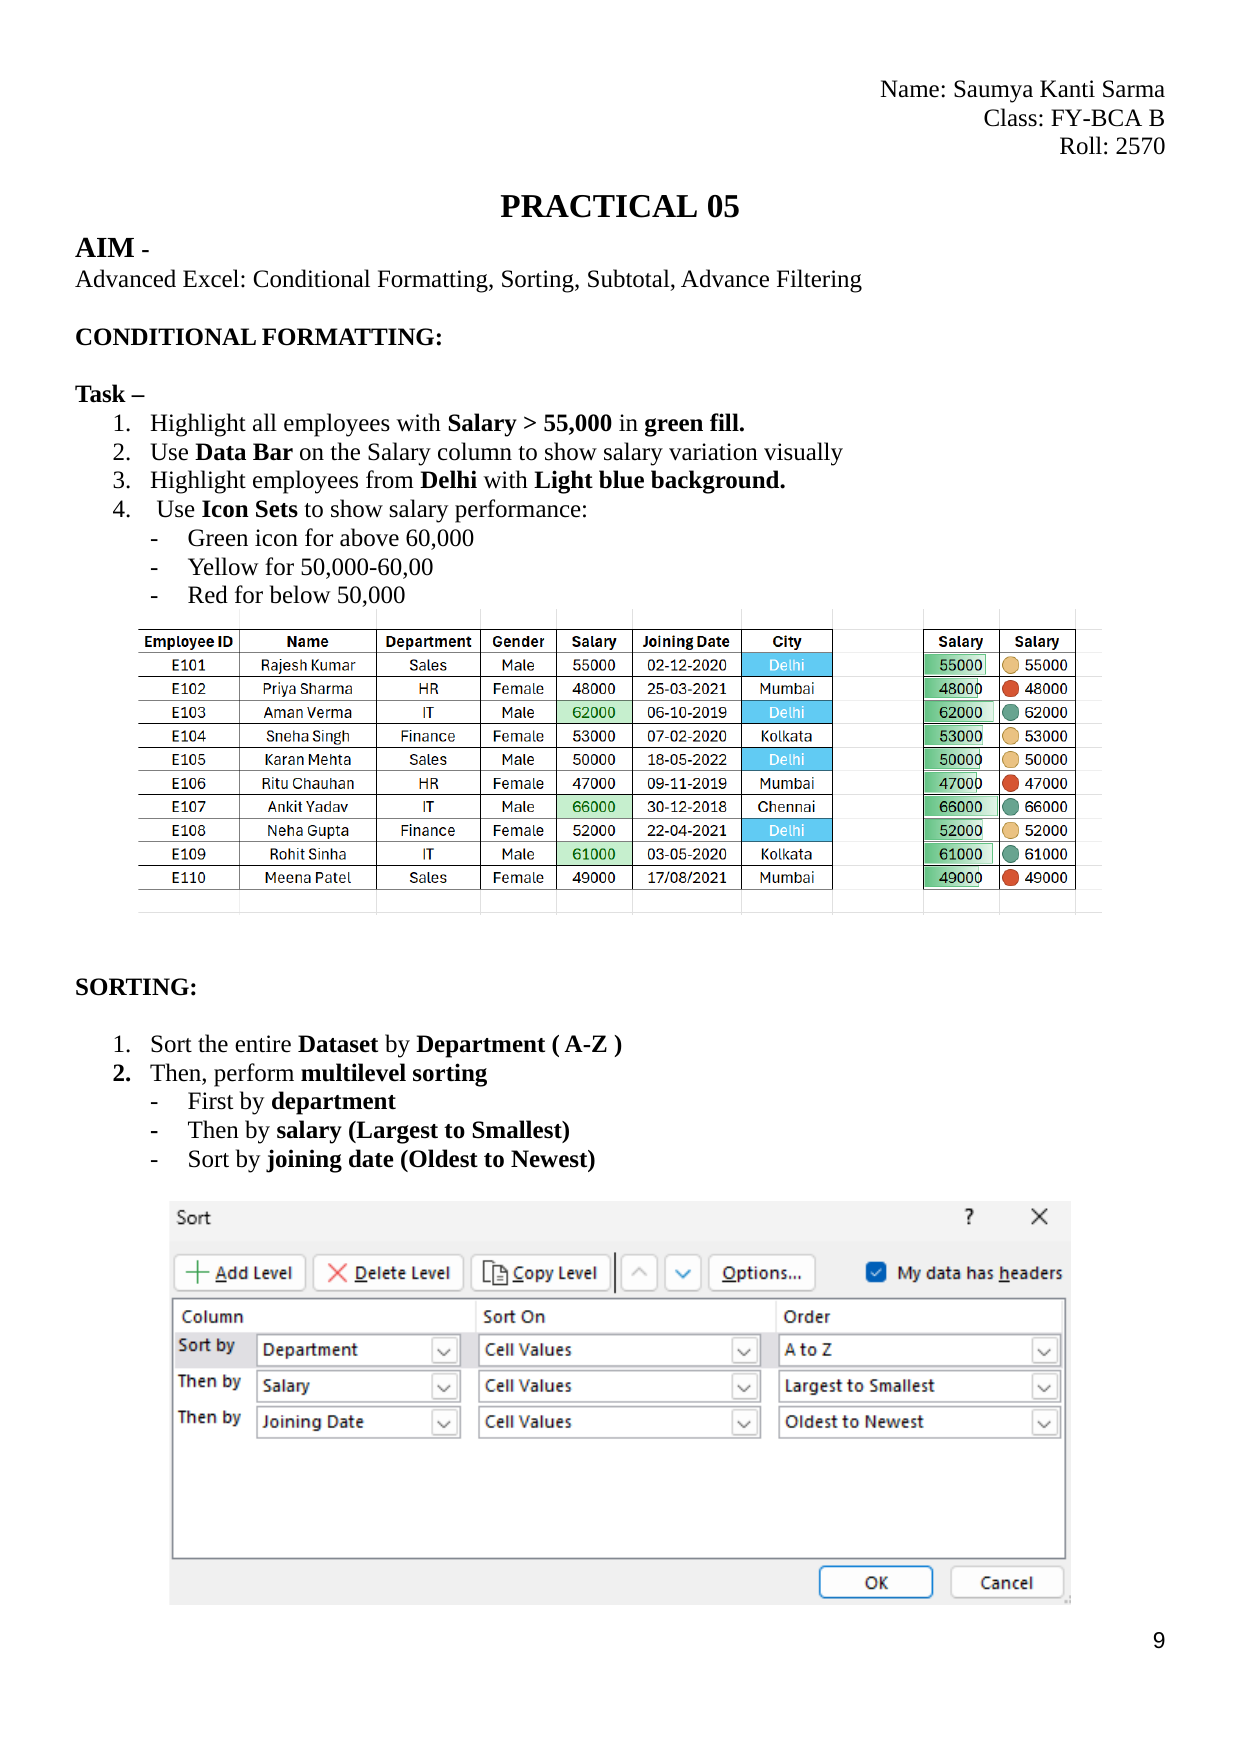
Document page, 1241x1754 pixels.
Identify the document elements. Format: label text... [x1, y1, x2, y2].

list Yellow for 50,000-60,00 [150, 552, 1165, 580]
list Sort the entire Dataset by Department ( A-Z ) [112, 1029, 1165, 1058]
list Highlight all employees with Salary > 55,000 in green fill. [112, 408, 1165, 437]
text AIM - Advanced Excel: Conditional Formatting, Sorting, Subtotal, Advance Filtering [75, 231, 1165, 293]
list Then, perform multilevel sorting [112, 1058, 1165, 1086]
list Green icon for above 60,000 [150, 523, 1165, 552]
picture [169, 1201, 1071, 1605]
list Use Icon Sets to show salary performance: [112, 494, 1165, 523]
list First by department [150, 1086, 1165, 1115]
list Red for below 50,000 [150, 580, 1165, 609]
picture [138, 609, 1102, 915]
list Highlight employees from Delhi with Light blue background. [112, 465, 1165, 494]
text SORTING: [75, 972, 1165, 1029]
text PRACTICAL 05 [75, 186, 1165, 225]
list Sort by joining date (Oldest to Newest) [150, 1144, 1165, 1173]
text Task – [75, 379, 1165, 408]
list Use Data Bar on the Salary column to show salary variation visually [112, 437, 1165, 465]
text Conditional FORMATTING: [75, 293, 1165, 350]
list Then by salary (Largest to Smallest) [150, 1115, 1165, 1144]
